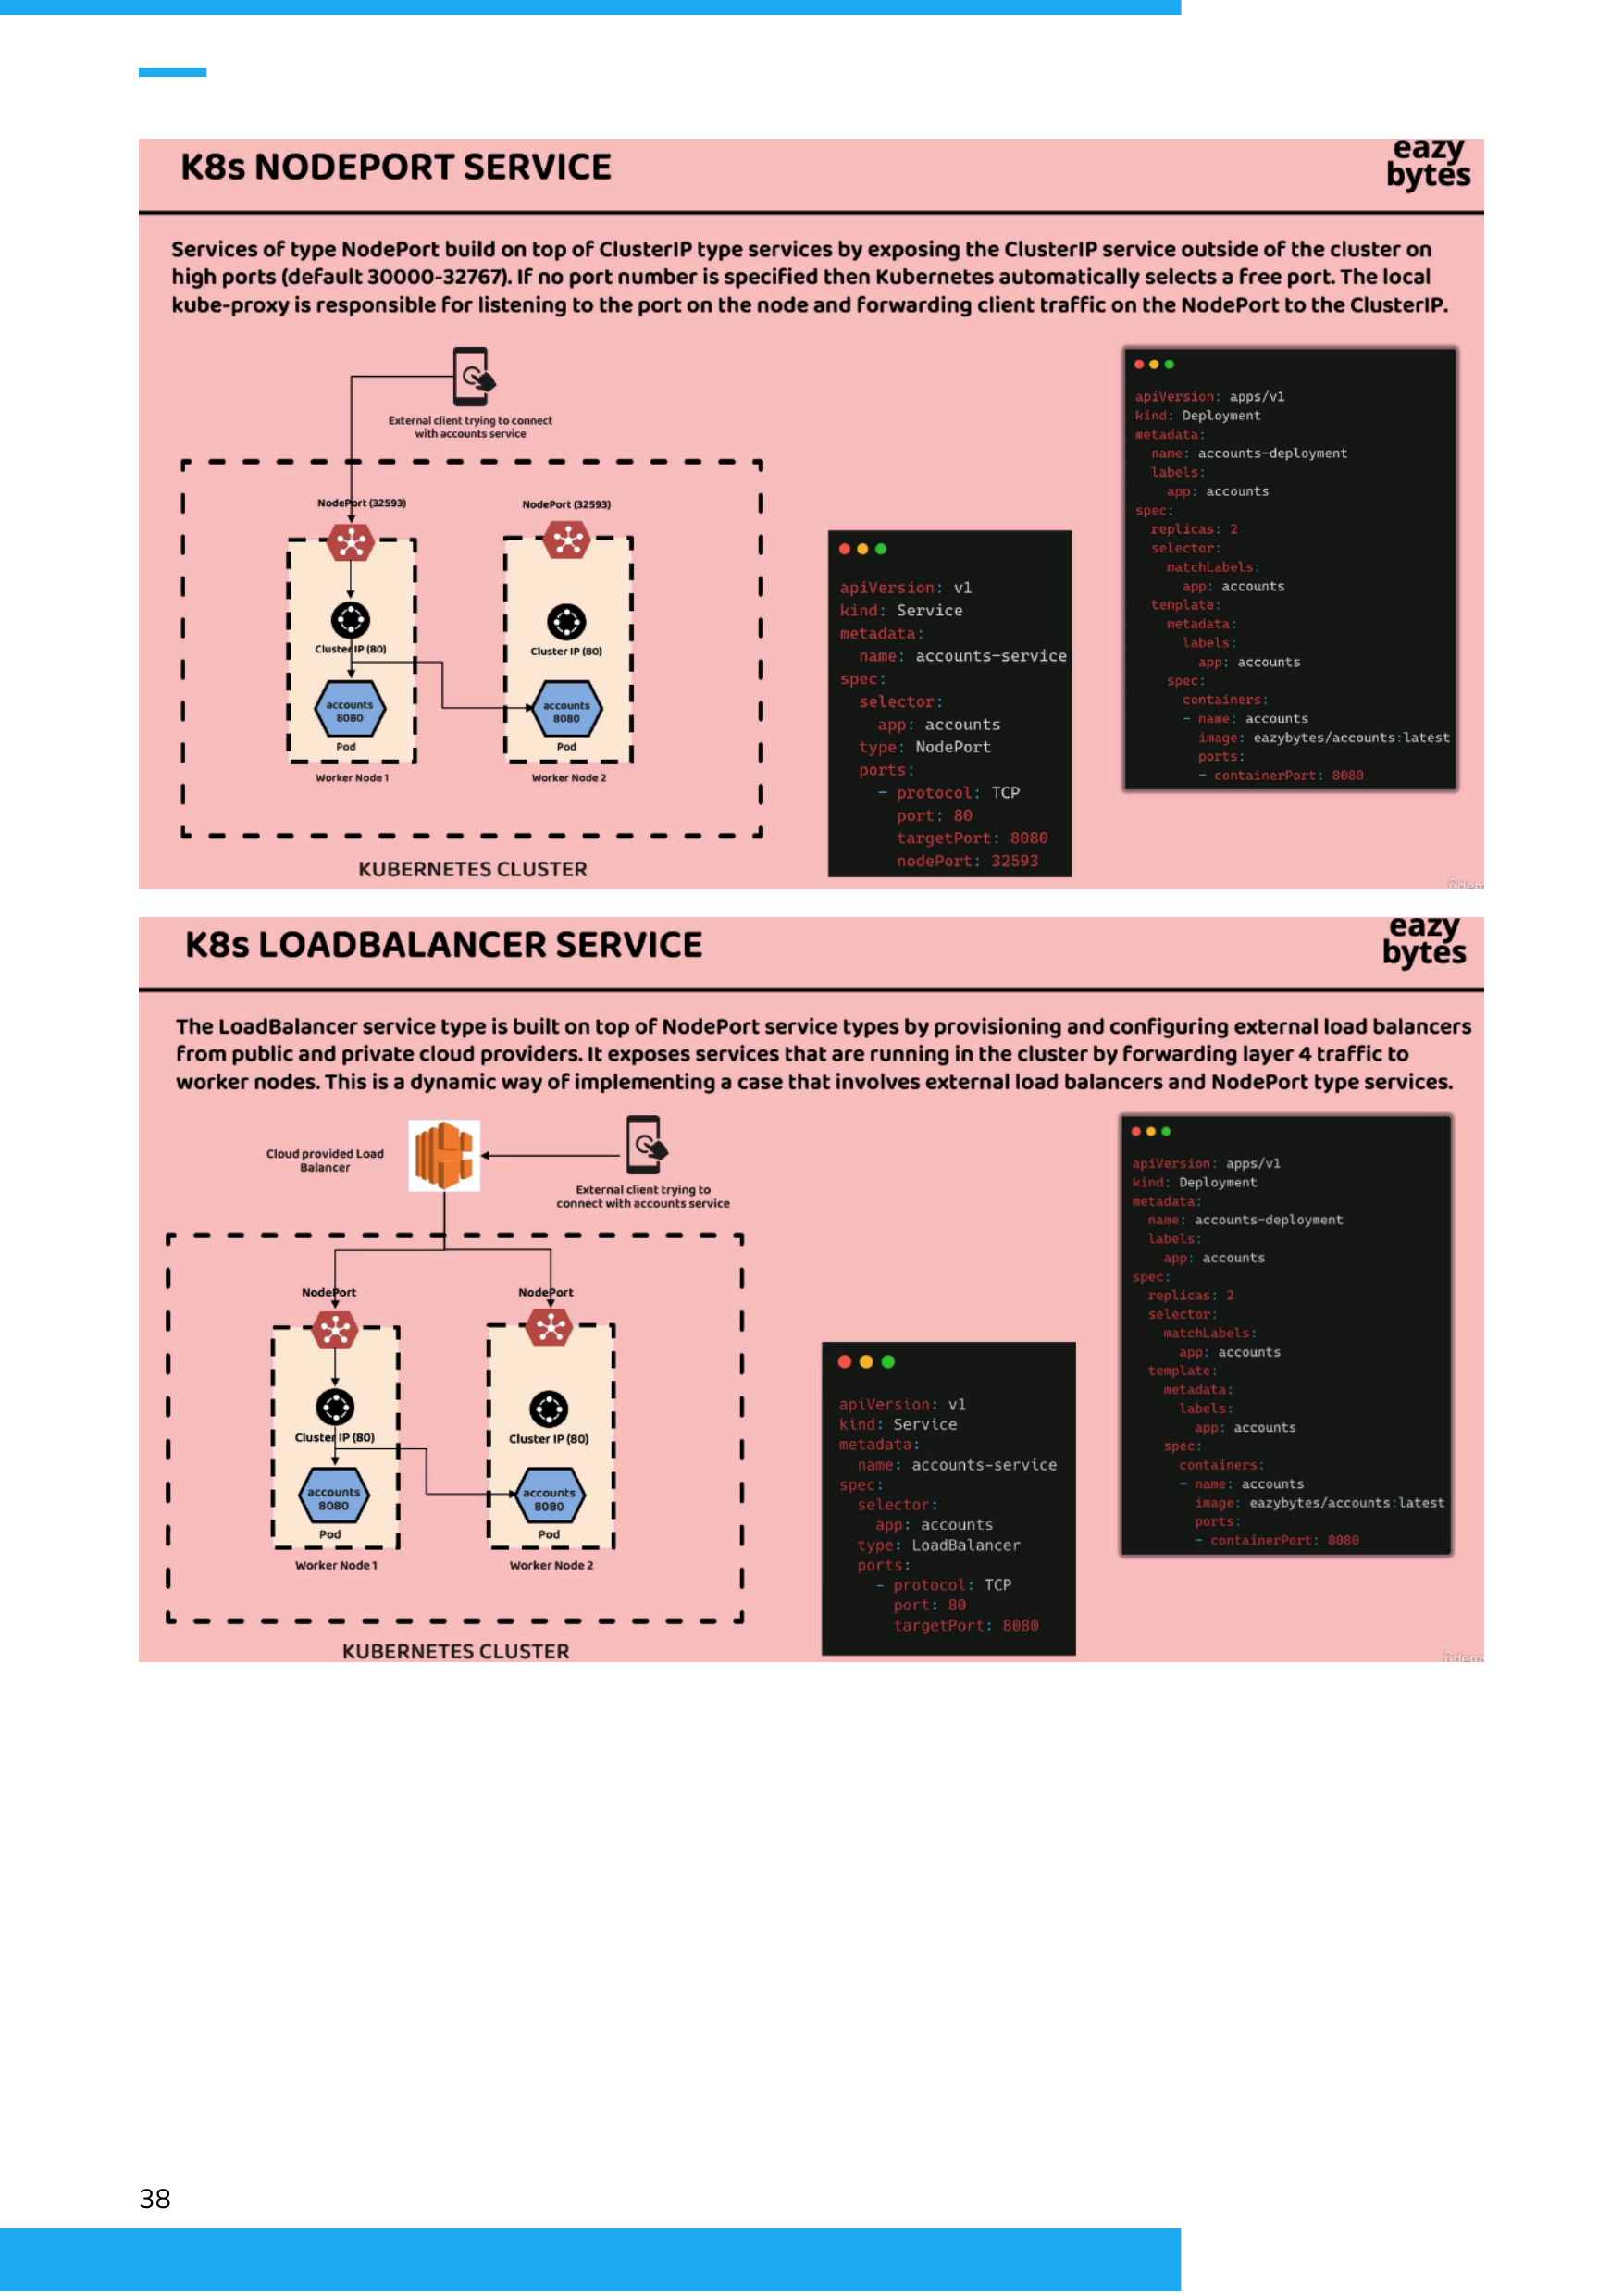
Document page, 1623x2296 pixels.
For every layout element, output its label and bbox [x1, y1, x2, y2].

picture [139, 139, 1484, 889]
picture [0, 0, 1182, 15]
picture [0, 2228, 1182, 2291]
picture [139, 68, 207, 77]
picture [139, 917, 1484, 1662]
